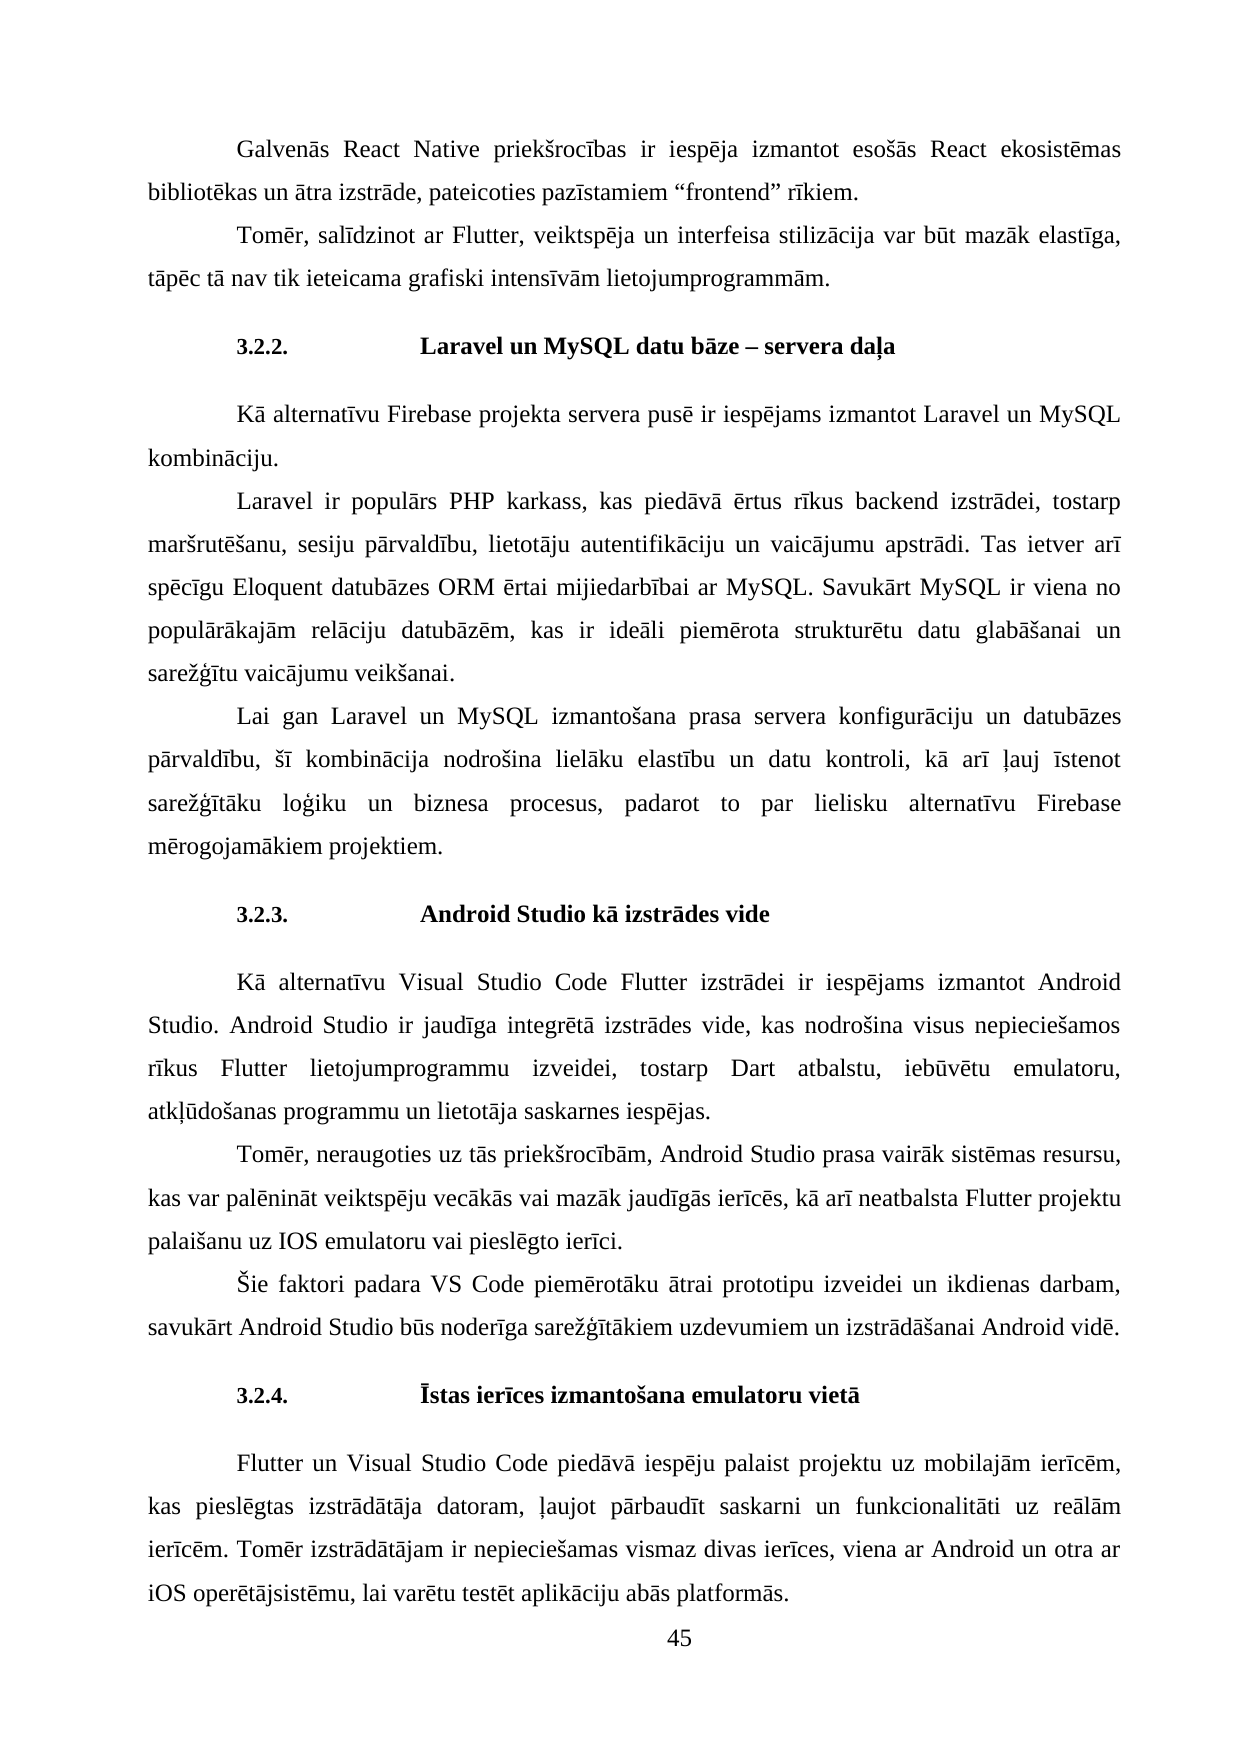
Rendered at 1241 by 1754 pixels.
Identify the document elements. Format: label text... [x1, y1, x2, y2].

text Tomēr, neraugoties uz tās priekšrocībām, Android Studio prasa vairāk sistēmas resursu, kas var palēnināt veiktspēju vecākās vai mazāk jaudīgās ierīcēs, kā arī neatbalsta Flutter projektu palaišanu uz IOS emulatoru vai pieslēgto ierīci. [148, 1139, 1122, 1254]
text Galvenās React Native priekšrocības ir iespēja izmantot esošās React ekosistēmas bibliotēkas un ātra izstrāde, pateicoties pazīstamiem “frontend” rīkiem. [148, 134, 1122, 206]
text Flutter un Visual Studio Code piedāvā iespēju palaist projektu uz mobilajām ierīcēm, kas pieslēgtas izstrādātāja datoram, ļaujot pārbaudīt saskarni un funkcionalitāti uz reālām ierīcēm. Tomēr izstrādātājam ir nepieciešamas vismaz divas ierīces, viena ar Android un otra ar iOS operētājsistēmu, lai varētu testēt aplikāciju abās platformās. [148, 1448, 1122, 1606]
text Šie faktori padara VS Code piemērotāku ātrai prototipu izveidei un ikdienas darbam, savukārt Android Studio būs noderīga sarežģītākiem uzdevumiem un izstrādāšanai Android vidē. [148, 1269, 1122, 1341]
text Lai gan Laravel un MySQL izmantošana prasa servera konfigurāciju un datubāzes pārvaldību, šī kombinācija nodrošina lielāku elastību un datu kontroli, kā arī ļauj īstenot sarežģītāku loģiku un biznesa procesus, padarot to par lielisku alternatīvu Firebase mērogojamākiem projektiem. [148, 701, 1122, 859]
text Tomēr, salīdzinot ar Flutter, veiktspēja un interfeisa stilizācija var būt mazāk elastīga, tāpēc tā nav tik ieteicama grafiski intensīvām lietojumprogrammām. [148, 220, 1122, 292]
subtitle Android Studio kā izstrādes vide [236, 899, 1122, 928]
subtitle Īstas ierīces izmantošana emulatoru vietā [236, 1380, 1122, 1409]
subtitle Laravel un MySQL datu bāze – servera daļa [236, 331, 1122, 360]
text Laravel ir populārs PHP karkass, kas piedāvā ērtus rīkus backend izstrādei, tostarp maršrutēšanu, sesiju pārvaldību, lietotāju autentifikāciju un vaicājumu apstrādi. Tas ietver arī spēcīgu Eloquent datubāzes ORM ērtai mijiedarbībai ar MySQL. Savukārt MySQL ir viena no populārākajām relāciju datubāzēm, kas ir ideāli piemērota strukturētu datu glabāšanai un sarežģītu vaicājumu veikšanai. [148, 486, 1122, 687]
text Kā alternatīvu Firebase projekta servera pusē ir iespējams izmantot Laravel un MySQL kombināciju. [148, 399, 1122, 471]
text Kā alternatīvu Visual Studio Code Flutter izstrādei ir iespējams izmantot Android Studio. Android Studio ir jaudīga integrētā izstrādes vide, kas nodrošina visus nepieciešamos rīkus Flutter lietojumprogrammu izveidei, tostarp Dart atbalstu, iebūvētu emulatoru, atkļūdošanas programmu un lietotāja saskarnes iespējas. [148, 967, 1122, 1125]
